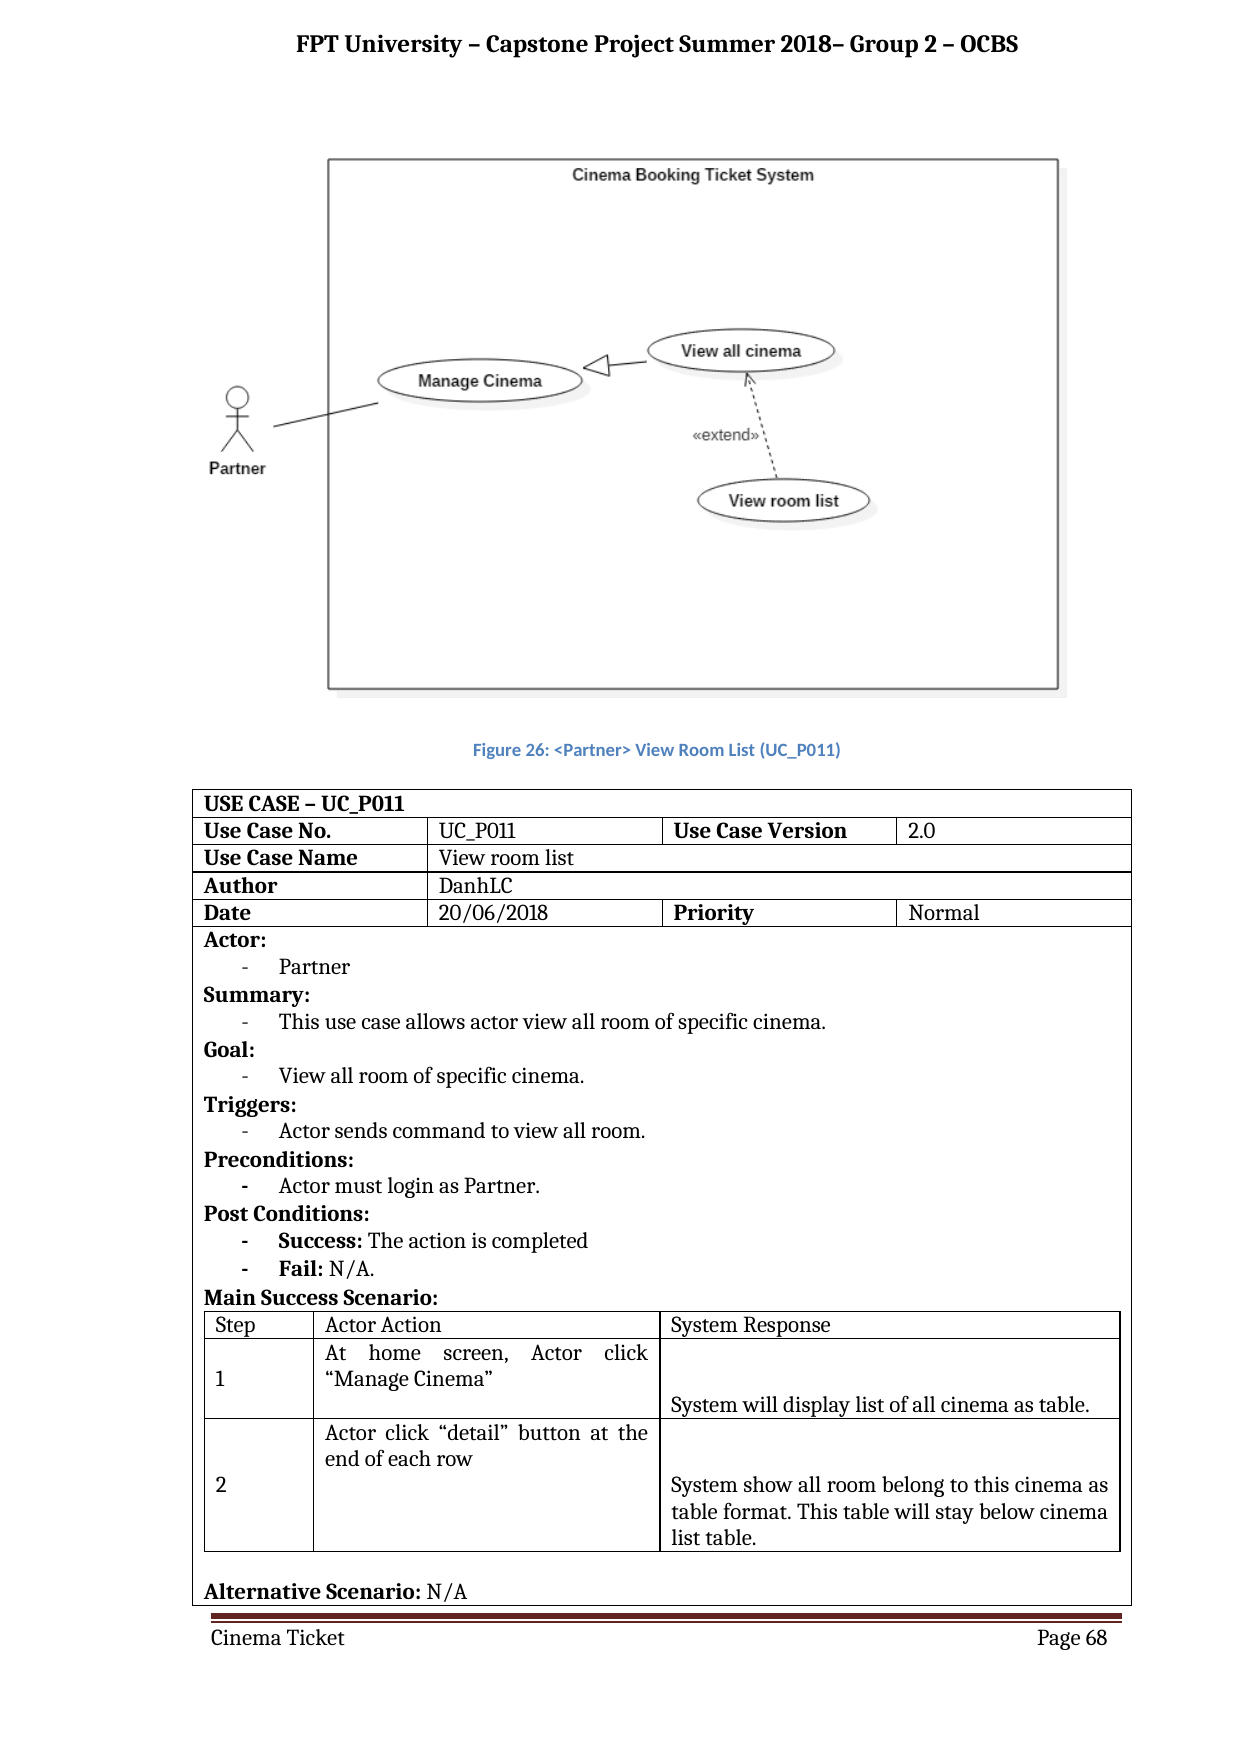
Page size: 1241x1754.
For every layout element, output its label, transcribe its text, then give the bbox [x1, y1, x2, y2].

table_cell DanhLC [428, 873, 1131, 899]
table_cell UC_P011 [428, 818, 662, 844]
table_cell View room list [428, 845, 1131, 871]
table_cell Date [193, 900, 427, 926]
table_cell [193, 927, 1131, 1605]
table_cell Use Case Name [193, 845, 427, 871]
picture [192, 147, 1108, 739]
table_cell Use Case No. [193, 818, 427, 844]
table_cell Normal [897, 900, 1131, 926]
text Figure 26: <Partner> View Room List (UC_P011) [192, 738, 1122, 761]
table_cell 2.0 [897, 818, 1131, 844]
table_header USE CASE – UC_P011 [193, 790, 1131, 817]
table_cell Priority [663, 900, 896, 926]
table_cell 20/06/2018 [428, 900, 662, 926]
table_cell Author [193, 873, 427, 899]
table_cell Use Case Version [663, 818, 896, 844]
